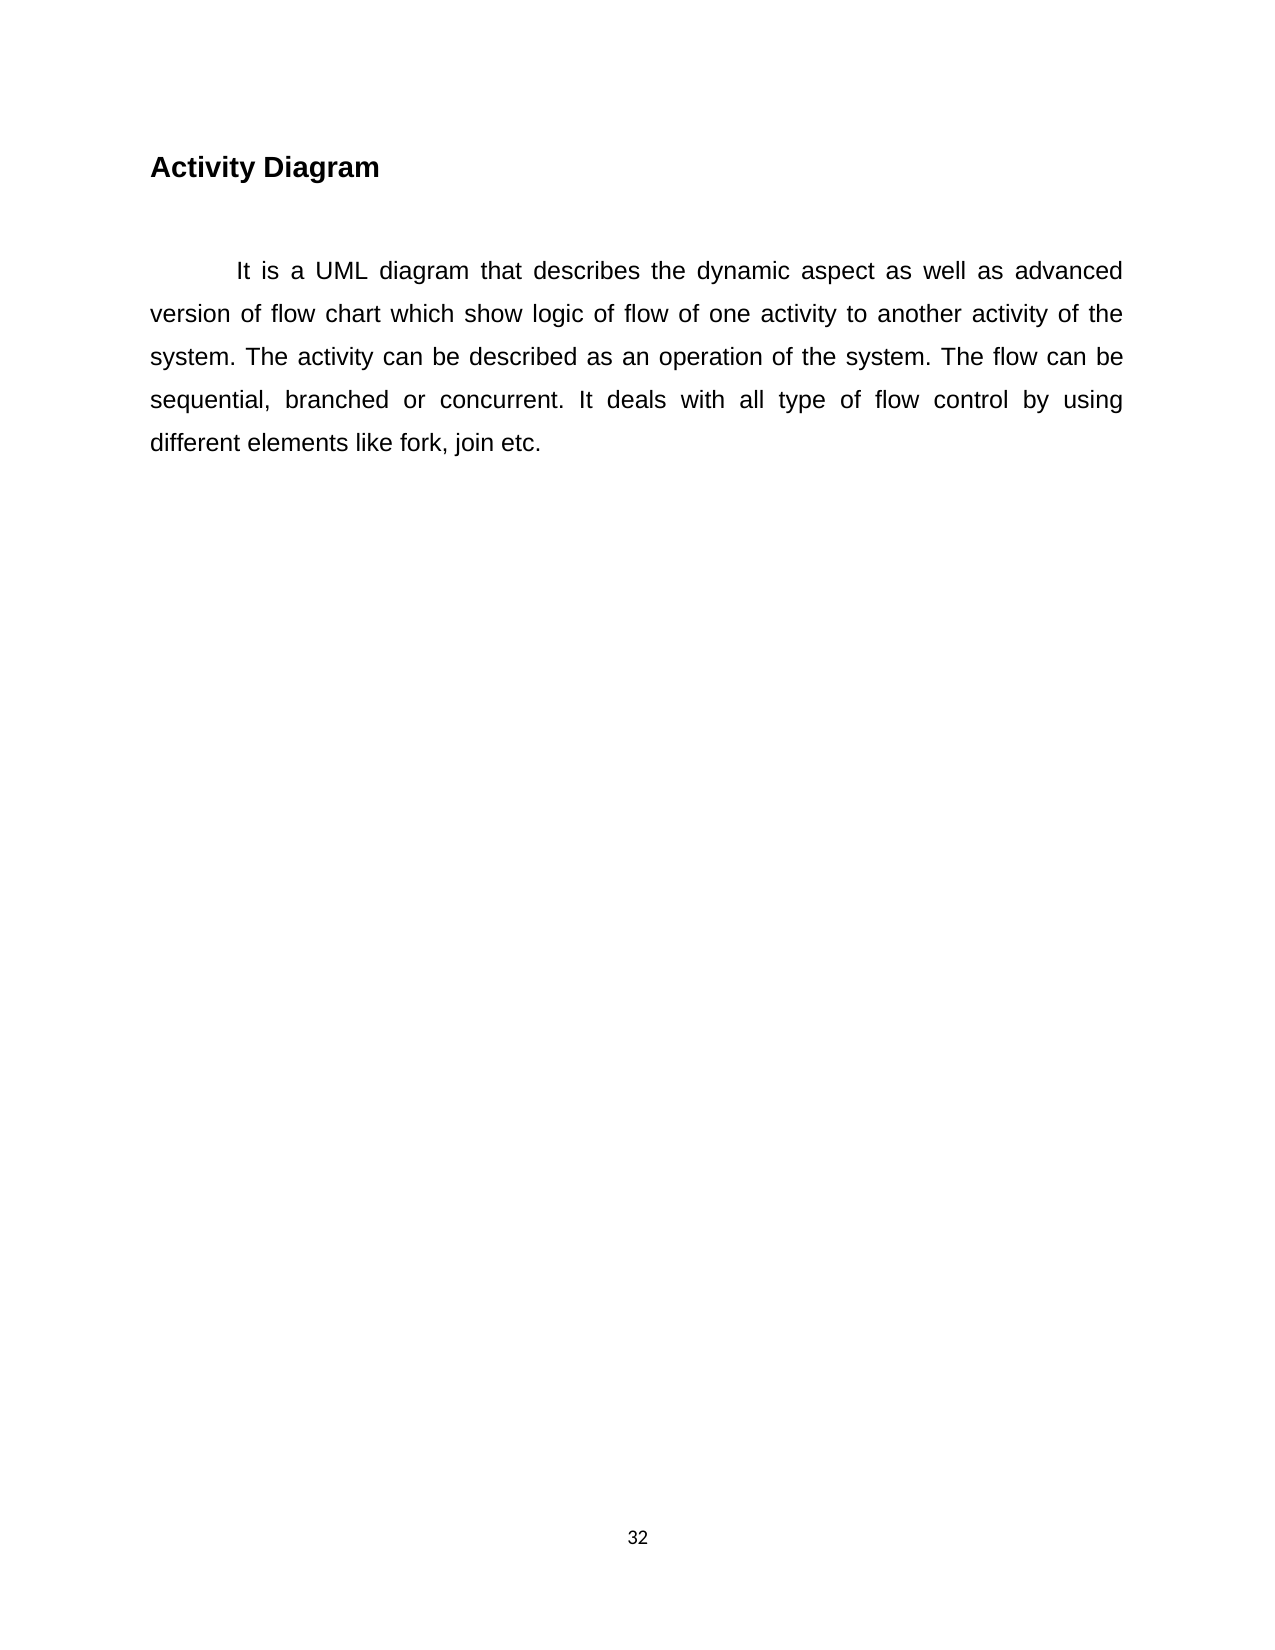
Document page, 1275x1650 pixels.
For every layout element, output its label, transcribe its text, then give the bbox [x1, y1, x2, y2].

text It is a UML diagram that describes the dynamic aspect as well as advanced version of flow chart which show logic of flow of one activity to another activity of the system. The activity can be described as an operation of the system. The flow can be sequential, branched or concurrent. It deals with all type of flow control by using different elements like fork, join etc. [150, 256, 1125, 457]
subtitle Activity Diagram [150, 150, 1125, 183]
